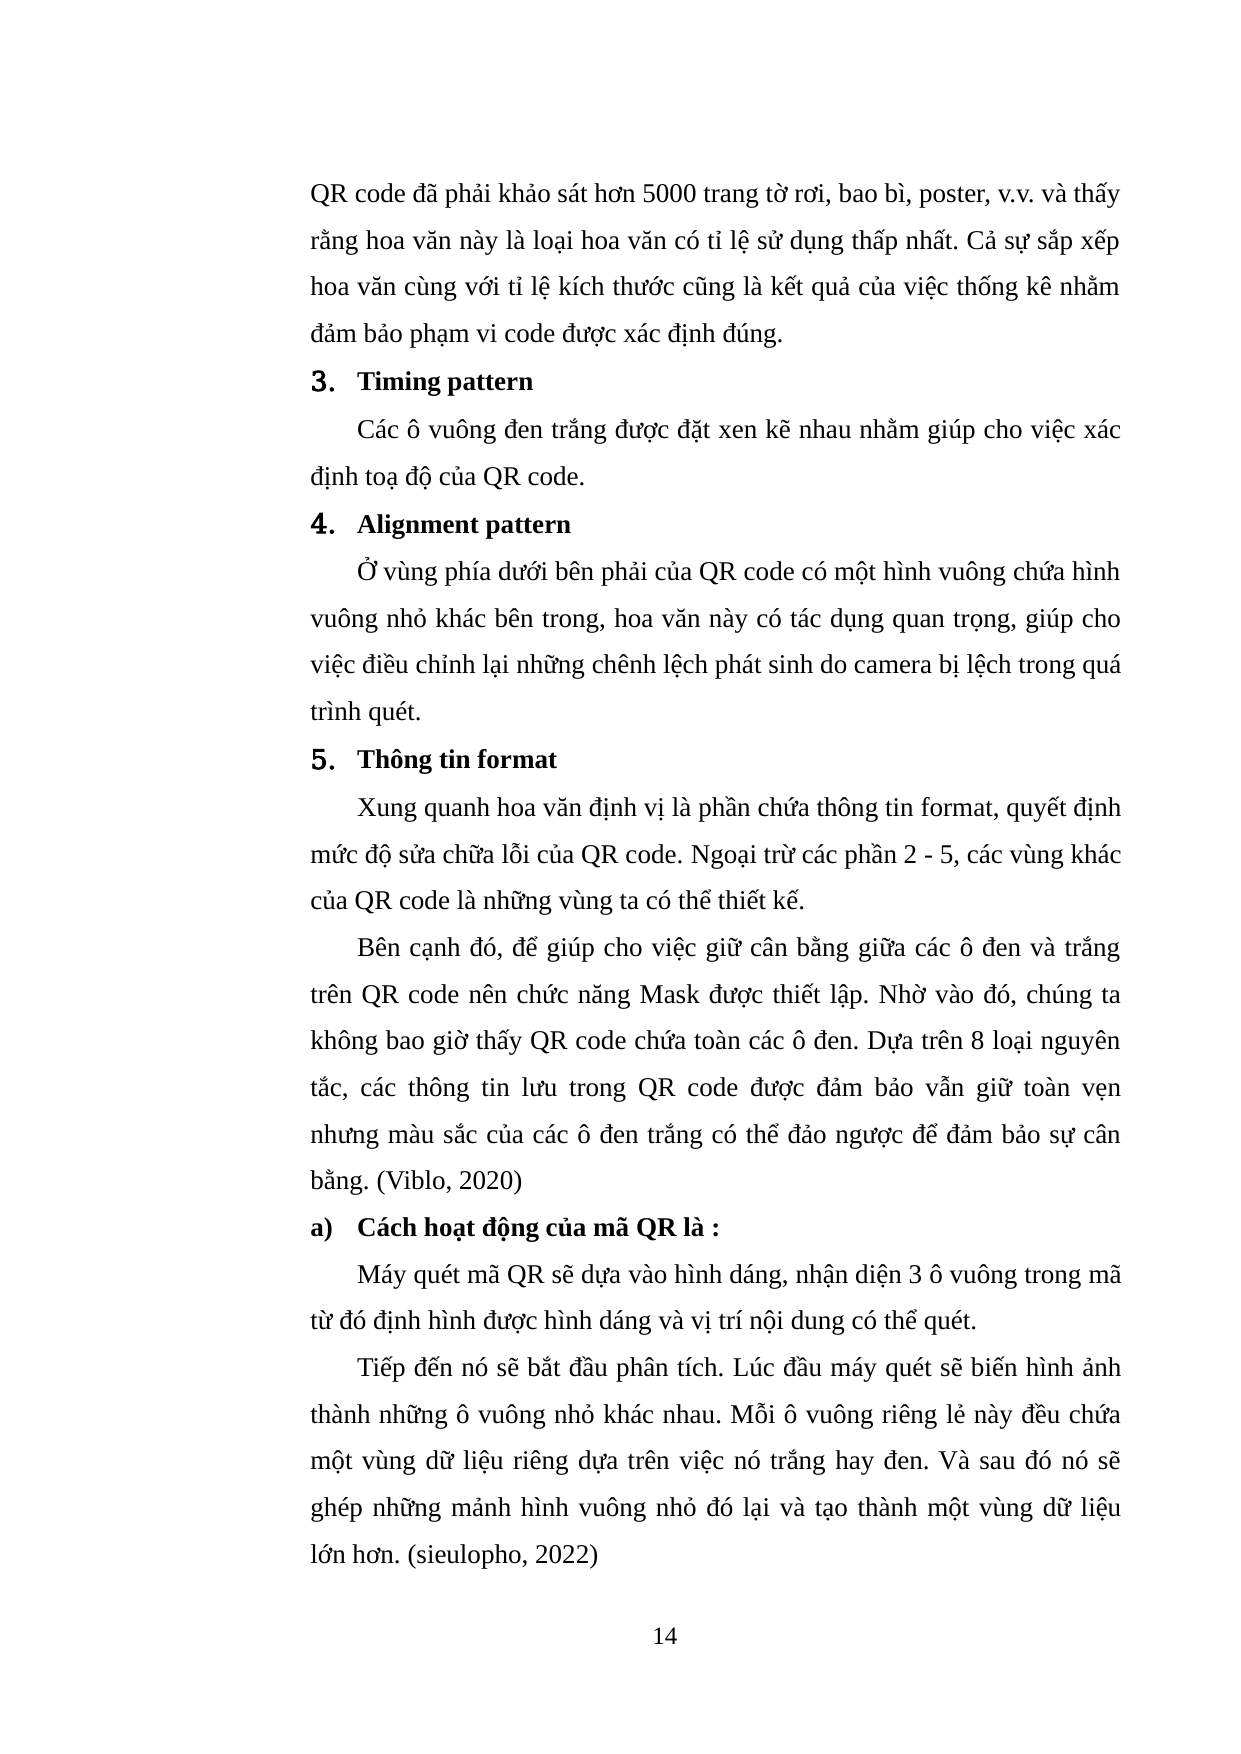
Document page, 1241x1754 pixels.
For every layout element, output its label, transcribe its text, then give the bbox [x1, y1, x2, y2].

list Cách hoạt động của mã QR là : [282, 1211, 1122, 1242]
list Xung quanh hoa văn định vị là phần chứa thông tin format, quyết định mức độ sửa chữa lỗi của QR code. Ngoại trừ các phần 2 - 5, các vùng khác của QR code là những vùng ta có thể thiết kế. [310, 791, 1122, 916]
list Tiếp đến nó sẽ bắt đầu phân tích. Lúc đầu máy quét sẽ biến hình ảnh thành những ô vuông nhỏ khác nhau. Mỗi ô vuông riêng lẻ này đều chứa một vùng dữ liệu riêng dựa trên việc nó trắng hay đen. Và sau đó nó sẽ ghép những mảnh hình vuông nhỏ đó lại và tạo thành một vùng dữ liệu lớn hơn. [310, 1351, 1122, 1569]
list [310, 177, 1122, 348]
list Bên cạnh đó, để giúp cho việc giữ cân bằng giữa các ô đen và trắng trên QR code nên chức năng Mask được thiết lập. Nhờ vào đó, chúng ta không bao giờ thấy QR code chứa toàn các ô đen. Dựa trên 8 loại nguyên tắc, các thông tin lưu trong QR code được đảm bảo vẫn giữ toàn vẹn nhưng màu sắc của các ô đen trắng có thể đảo ngược để đảm bảo sự cân bằng. [310, 931, 1122, 1196]
list Ở vùng phía dưới bên phải của QR code có một hình vuông chứa hình vuông nhỏ khác bên trong, hoa văn này có tác dụng quan trọng, giúp cho việc điều chỉnh lại những chênh lệch phát sinh do camera bị lệch trong quá trình quét. [310, 555, 1122, 726]
list Các ô vuông đen trắng được đặt xen kẽ nhau nhằm giúp cho việc xác định toạ độ của QR code. [310, 413, 1122, 491]
list Máy quét mã QR sẽ dựa vào hình dáng, nhận diện 3 ô vuông trong mã từ đó định hình được hình dáng và vị trí nội dung có thể quét. [310, 1258, 1122, 1336]
list Timing pattern [282, 364, 1122, 397]
list Thông tin format [282, 742, 1122, 775]
list Alignment pattern [282, 506, 1122, 539]
